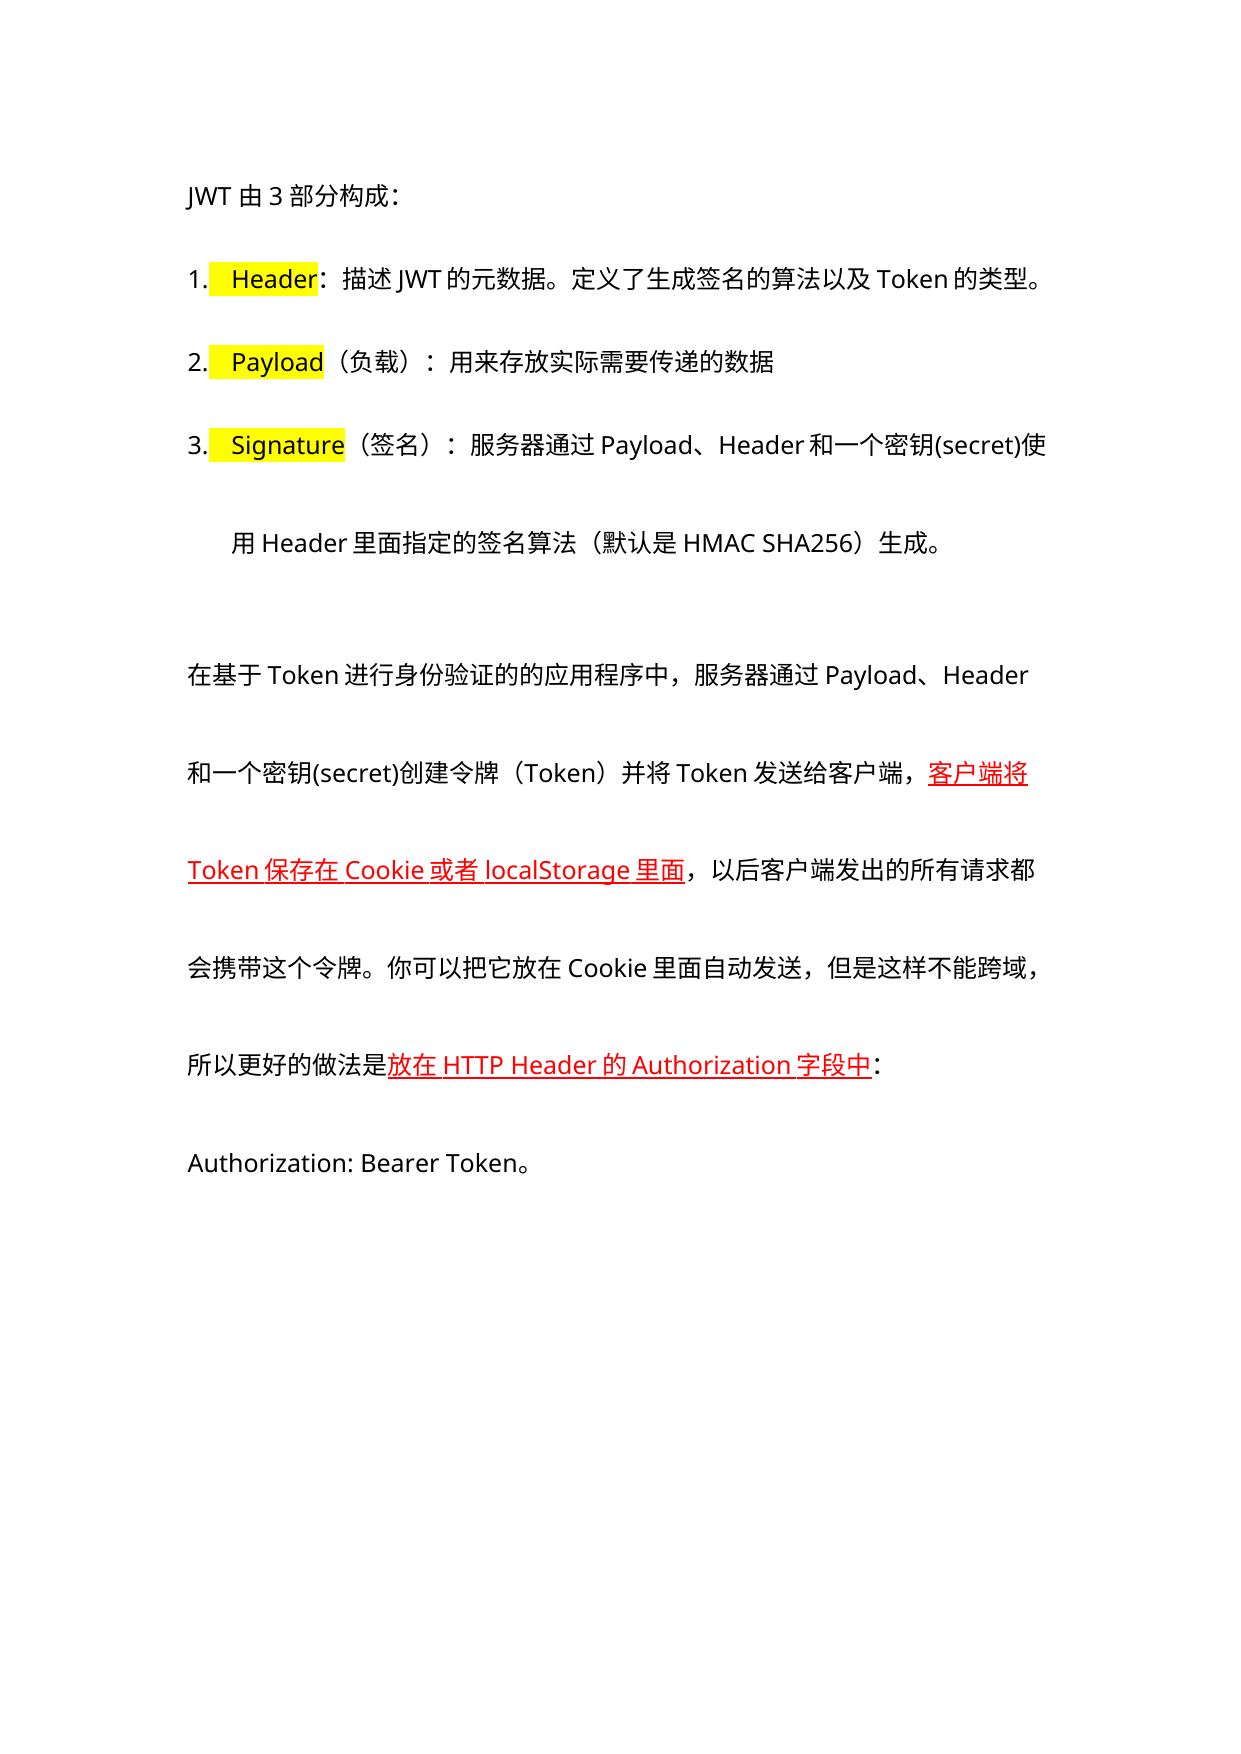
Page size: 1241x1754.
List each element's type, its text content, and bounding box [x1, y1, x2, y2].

list Signature（签名）：服务器通过Payload、Header和一个密钥(secret)使用Header里面指定的签名算法（默认是HMAC SHA256）生成。 [187, 411, 1053, 574]
list Header：描述JWT的元数据。定义了生成签名的算法以及Token的类型。 [187, 245, 1053, 310]
text JWT 由 3 部分构成： [187, 162, 1053, 227]
text 在基于Token进行身份验证的的应用程序中，服务器通过Payload、Header和一个密钥(secret)创建令牌（Token）并将Token发送给客户端，客户端将Token保存在Cookie或者localStorage里面，以后客户端发出的所有请求都会携带这个令牌。你可以把它放在Cookie里面自动发送，但是这样不能跨域，所以更好的做法是放在HTTP Header的Authorization字段中：Authorization: Bearer Token。 [187, 641, 1053, 1194]
list Payload（负载）：用来存放实际需要传递的数据 [187, 328, 1053, 393]
